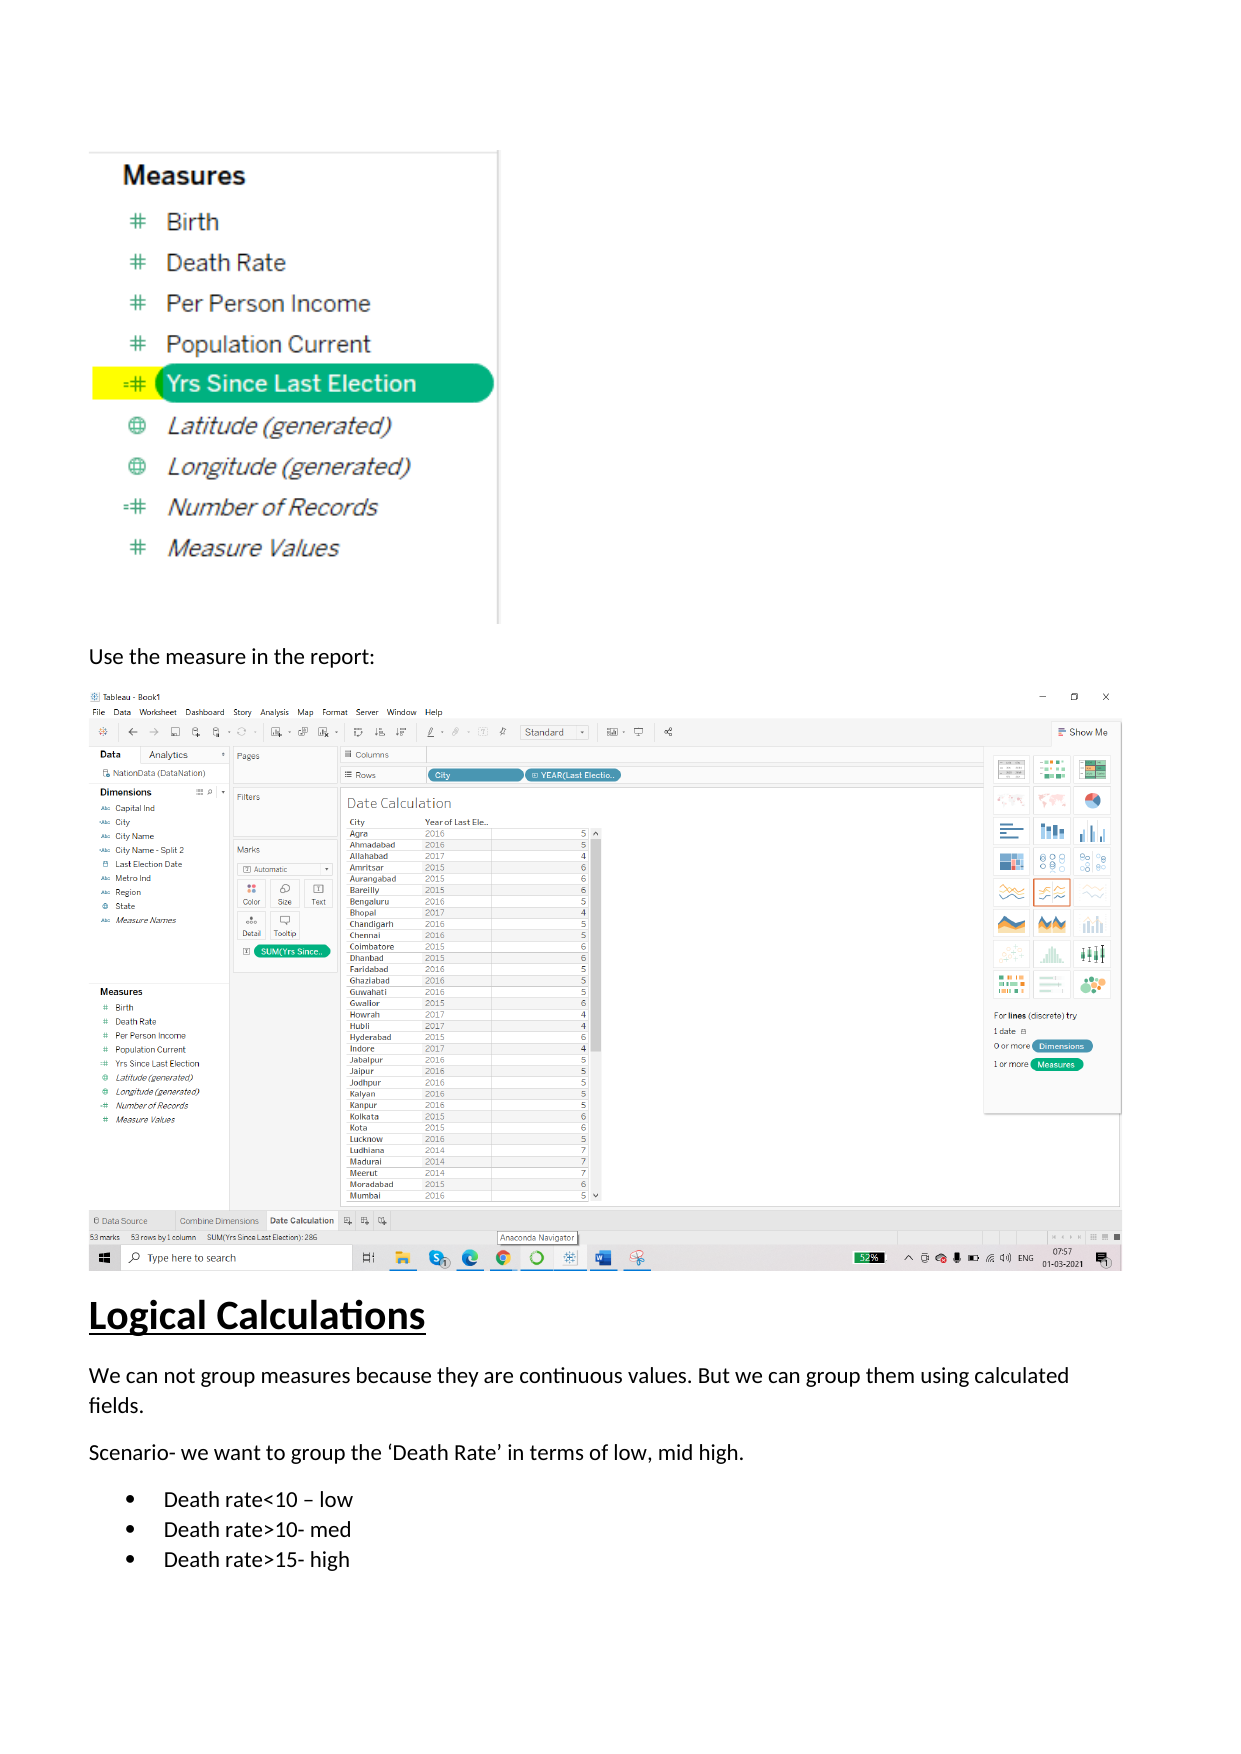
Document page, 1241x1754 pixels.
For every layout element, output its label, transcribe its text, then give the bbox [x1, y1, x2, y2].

list Death rate>15- high [126, 1545, 1122, 1573]
text Logical Calculations [89, 1289, 1122, 1340]
text We can not group measures because they are continuous values. But we can group them using calculated fields. [89, 1361, 1122, 1419]
text Scenario- we want to group the ‘Death Rate’ in terms of low, mid high. [89, 1438, 1122, 1466]
text Use the measure in the report: [89, 642, 1122, 670]
picture [88, 689, 1123, 1271]
list Death rate>10- med [126, 1515, 1122, 1543]
list Death rate<10 – low [126, 1485, 1122, 1513]
picture [88, 150, 502, 624]
